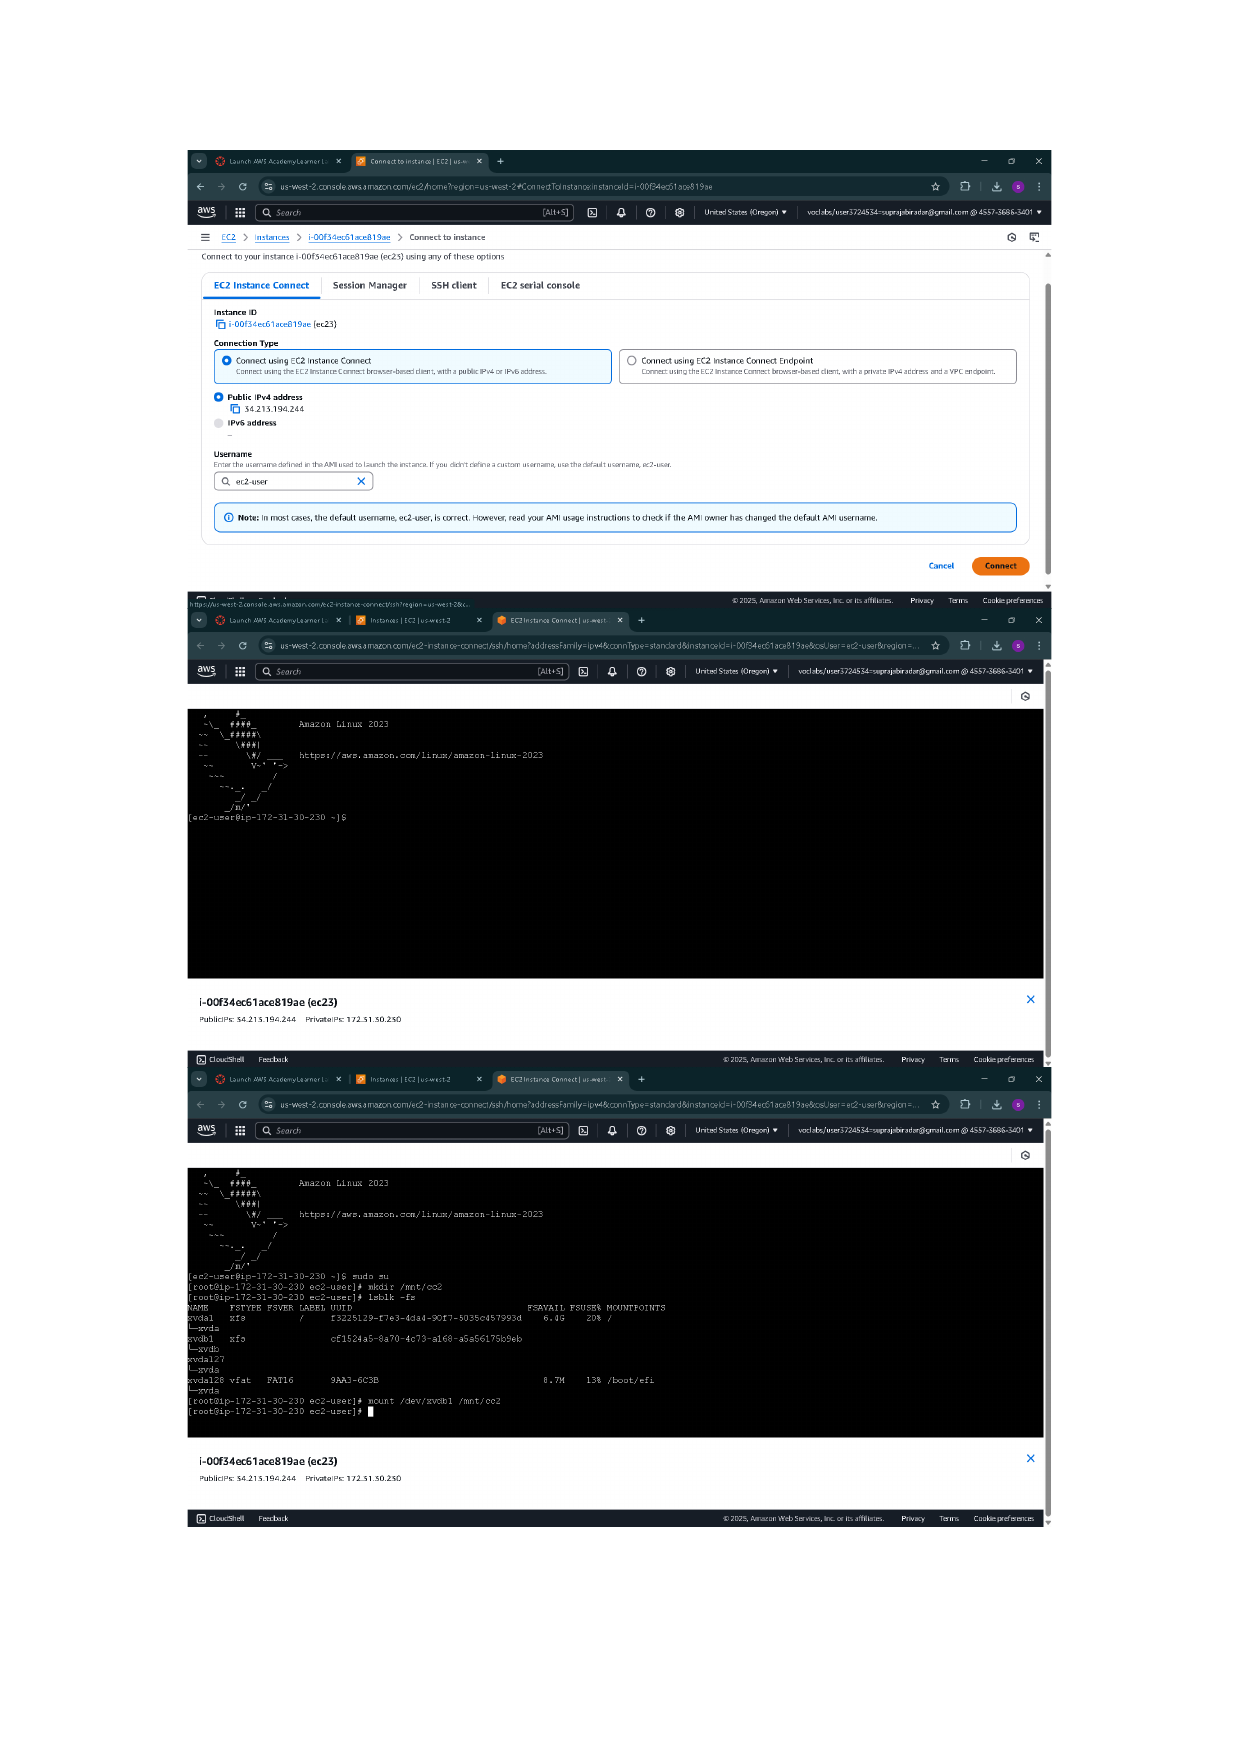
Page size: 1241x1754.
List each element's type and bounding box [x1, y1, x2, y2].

picture [187, 150, 1052, 1527]
